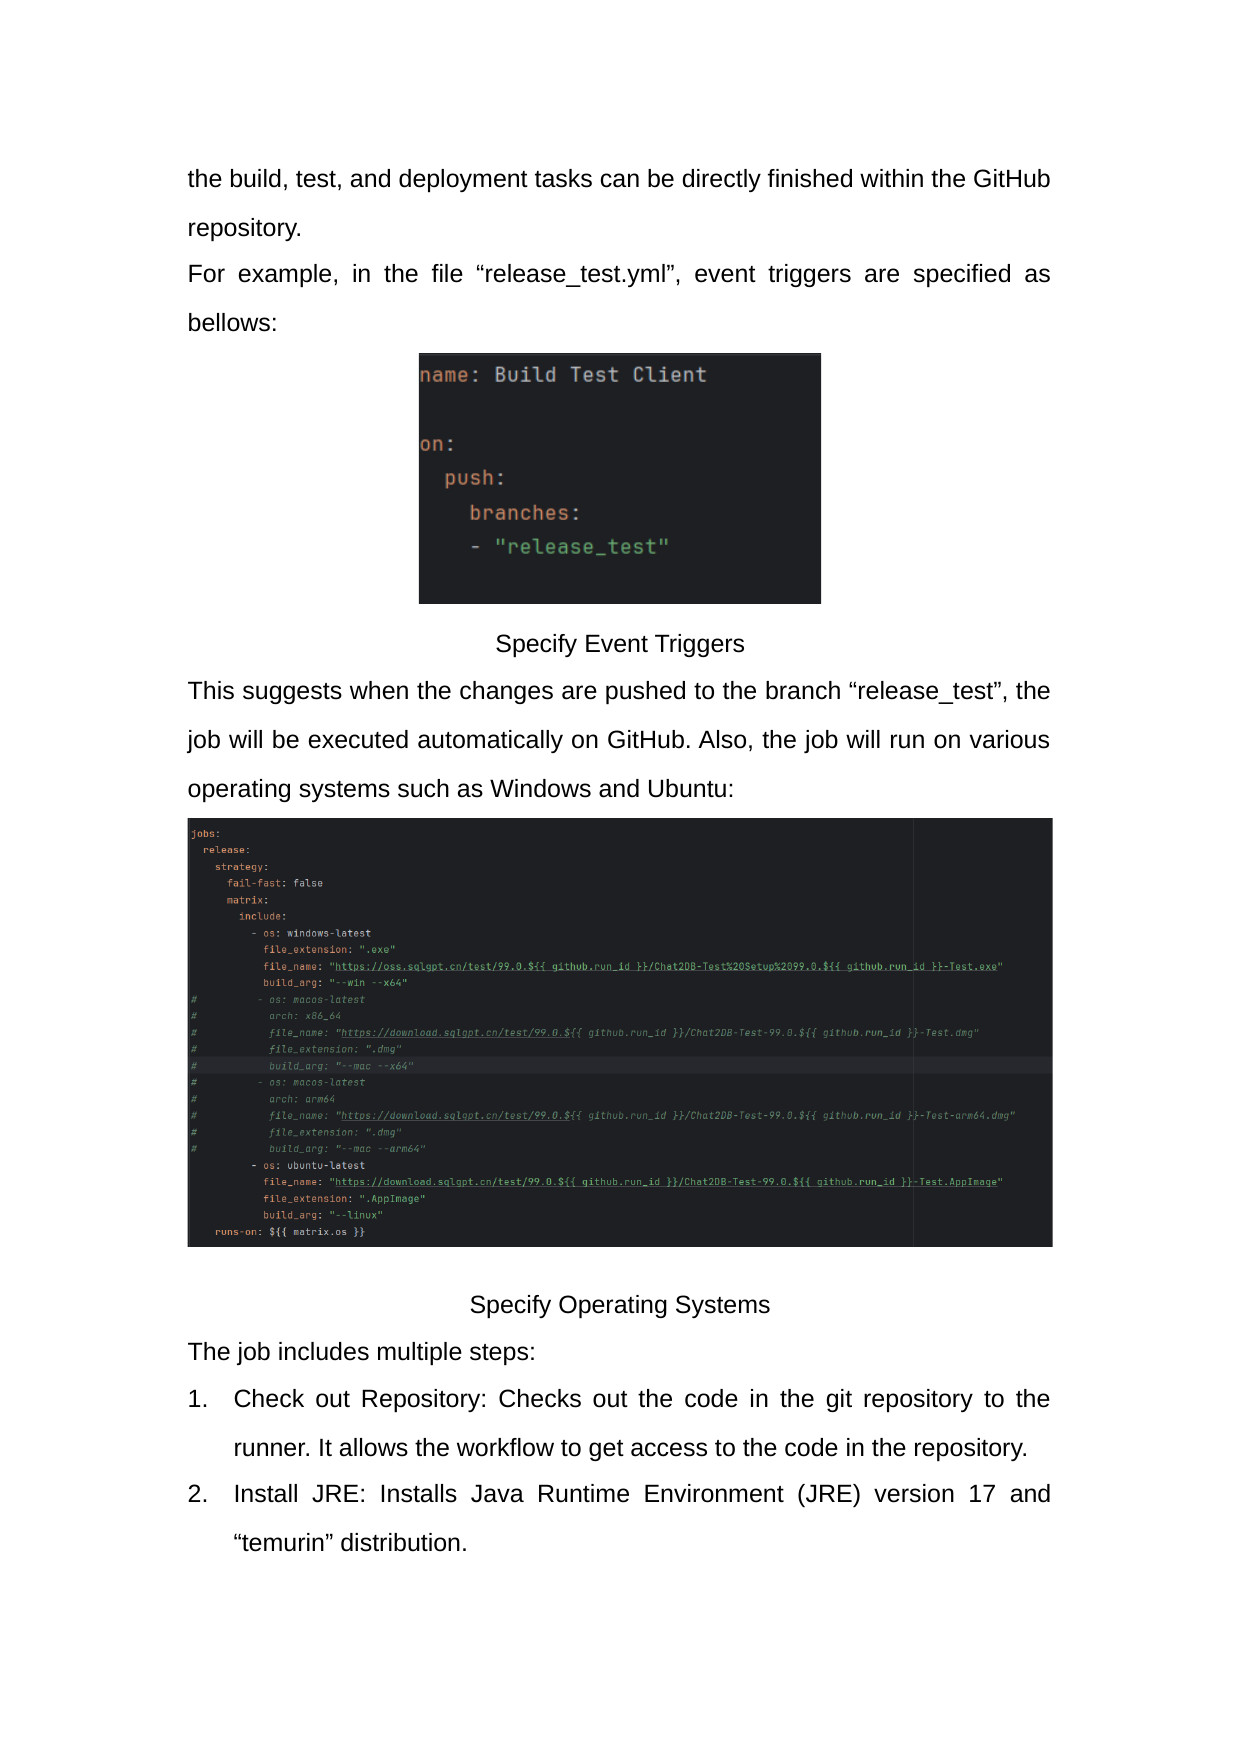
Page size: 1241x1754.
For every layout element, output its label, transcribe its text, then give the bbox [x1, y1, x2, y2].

text Specify Event Triggers [187, 628, 1053, 660]
text Specify Operating Systems [187, 1288, 1053, 1321]
text For example, in the file “release_test.yml”, event triggers are specified as bellows: [187, 258, 1053, 339]
text The job includes multiple steps: [187, 1335, 1053, 1368]
text This suggests when the changes are pushed to the branch “release_test”, the job will be executed automatically on GitHub. Also, the job will run on various operating systems such as Windows and Ubuntu: [187, 674, 1053, 804]
picture [187, 818, 1053, 1247]
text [187, 162, 1053, 243]
picture [418, 353, 822, 604]
list Check out Repository: Checks out the code in the git repository to the runner. It allows the workflow to get access to the code in the repository. [187, 1382, 1053, 1463]
list Install JRE: Installs Java Runtime Environment (JRE) version 17 and “temurin” distribution. [187, 1478, 1053, 1559]
